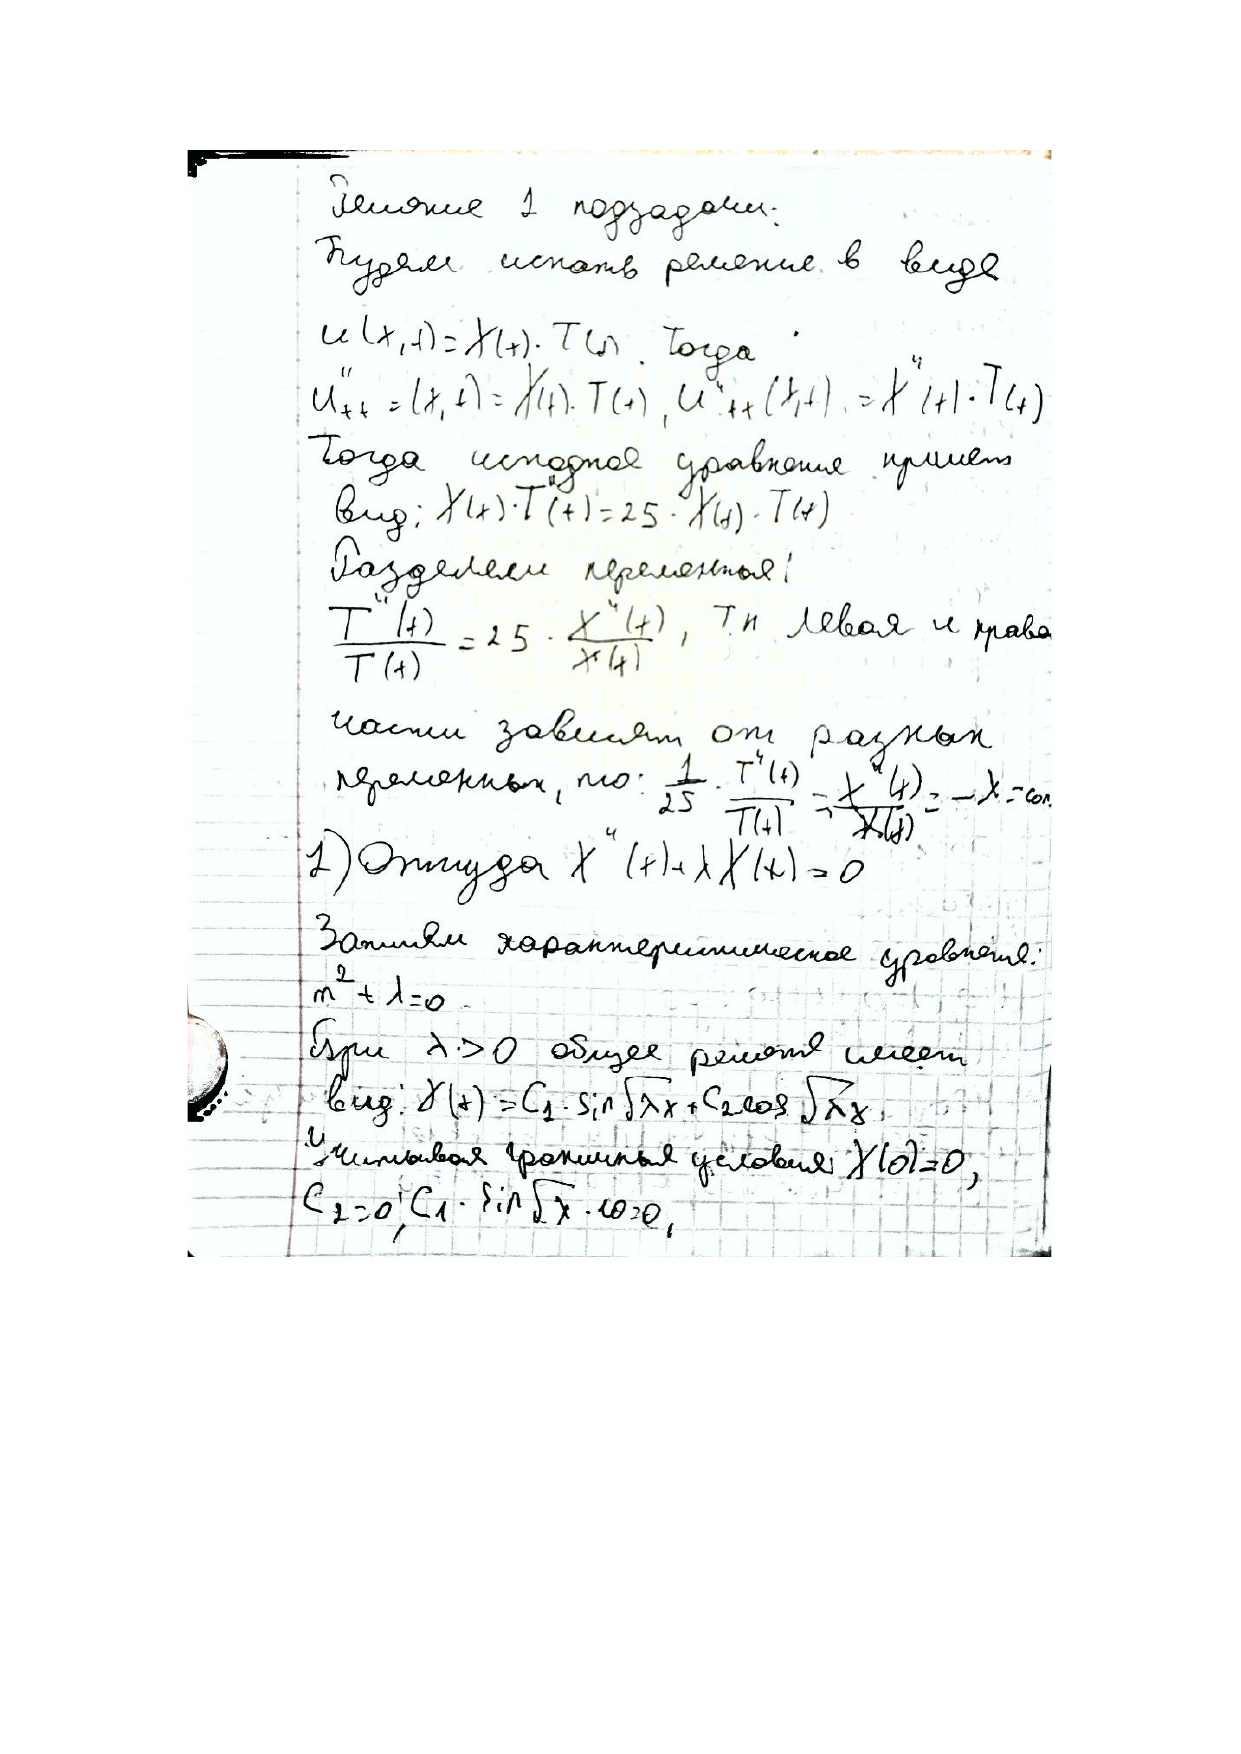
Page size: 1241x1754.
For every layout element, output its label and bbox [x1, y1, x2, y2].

picture [187, 150, 1052, 1257]
